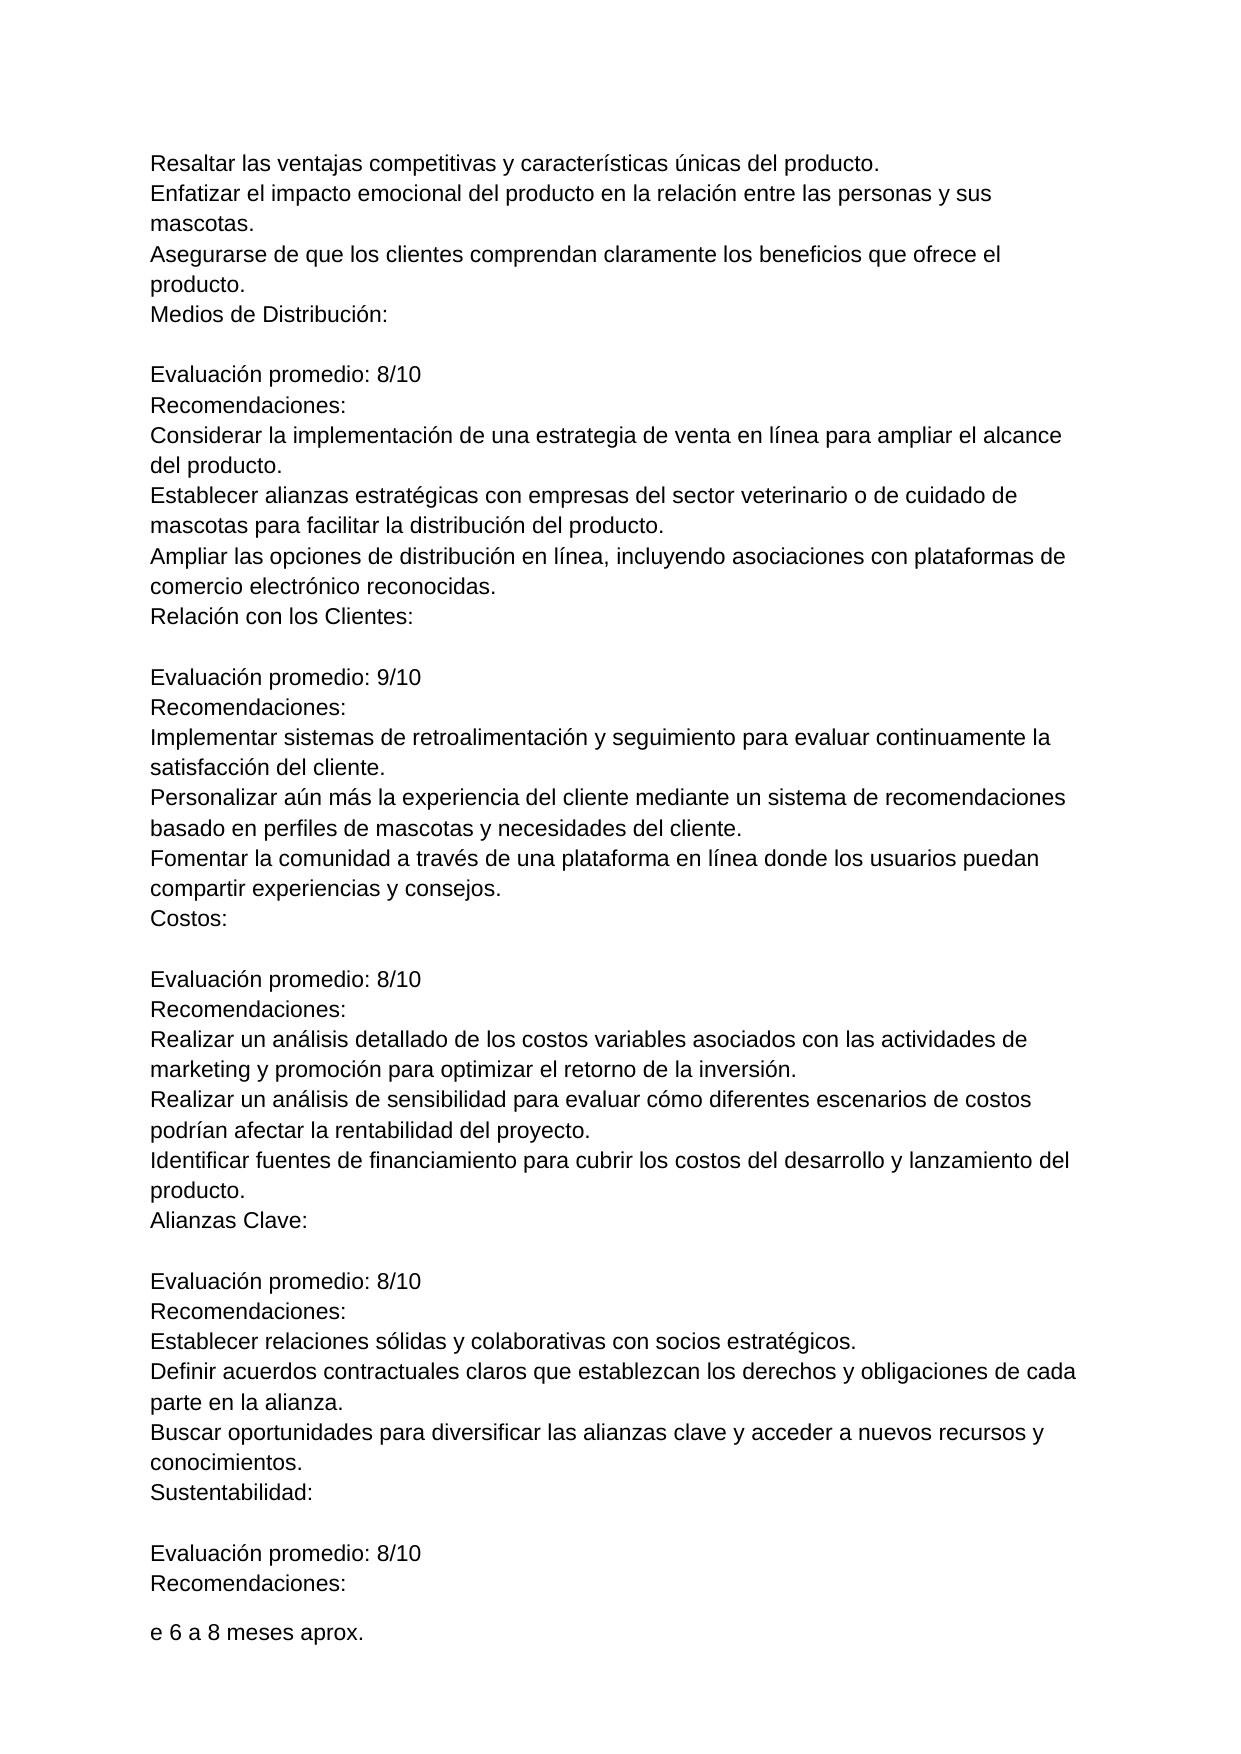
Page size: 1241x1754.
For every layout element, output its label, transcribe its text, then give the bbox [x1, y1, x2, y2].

text Sustentabilidad: [150, 1479, 1090, 1506]
text Recomendaciones: [150, 996, 1090, 1022]
text Alianzas Clave: [150, 1207, 1090, 1234]
text Personalizar aún más la experiencia del cliente mediante un sistema de recomendaciones basado en perfiles de mascotas y necesidades del cliente. [150, 784, 1090, 841]
text Realizar un análisis de sensibilidad para evaluar cómo diferentes escenarios de costos podrían afectar la rentabilidad del proyecto. [150, 1086, 1090, 1143]
text Relación con los Clientes: [150, 603, 1090, 629]
text Establecer relaciones sólidas y colaborativas con socios estratégicos. [150, 1328, 1090, 1354]
text Evaluación promedio: 8/10 [150, 1539, 1090, 1566]
text Evaluación promedio: 8/10 [150, 361, 1090, 388]
text Costos: [150, 905, 1090, 932]
text Establecer alianzas estratégicas con empresas del sector veterinario o de cuidado de mascotas para facilitar la distribución del producto. [150, 482, 1090, 539]
text Evaluación promedio: 8/10 [150, 966, 1090, 992]
text Fomentar la comunidad a través de una plataforma en línea donde los usuarios puedan compartir experiencias y consejos. [150, 845, 1090, 901]
text Considerar la implementación de una estrategia de venta en línea para ampliar el alcance del producto. [150, 422, 1090, 478]
text Evaluación promedio: 8/10 [150, 1268, 1090, 1294]
text Resaltar las ventajas competitivas y características únicas del producto. [150, 150, 1090, 176]
text Medios de Distribución: [150, 301, 1090, 327]
text Definir acuerdos contractuales claros que establezcan los derechos y obligaciones de cada parte en la alianza. [150, 1358, 1090, 1415]
text Identificar fuentes de financiamiento para cubrir los costos del desarrollo y lanzamiento del producto. [150, 1147, 1090, 1203]
text Recomendaciones: [150, 1298, 1090, 1324]
text Evaluación promedio: 9/10 [150, 663, 1090, 690]
text Recomendaciones: [150, 694, 1090, 720]
text Implementar sistemas de retroalimentación y seguimiento para evaluar continuamente la satisfacción del cliente. [150, 724, 1090, 781]
text Realizar un análisis detallado de los costos variables asociados con las actividades de marketing y promoción para optimizar el retorno de la inversión. [150, 1026, 1090, 1083]
text Recomendaciones: [150, 1570, 1090, 1596]
text Asegurarse de que los clientes comprendan claramente los beneficios que ofrece el producto. [150, 241, 1090, 297]
text Buscar oportunidades para diversificar las alianzas clave y acceder a nuevos recursos y conocimientos. [150, 1419, 1090, 1475]
text Enfatizar el impacto emocional del producto en la relación entre las personas y sus mascotas. [150, 180, 1090, 237]
text Recomendaciones: [150, 392, 1090, 418]
text Ampliar las opciones de distribución en línea, incluyendo asociaciones con plataformas de comercio electrónico reconocidas. [150, 543, 1090, 599]
